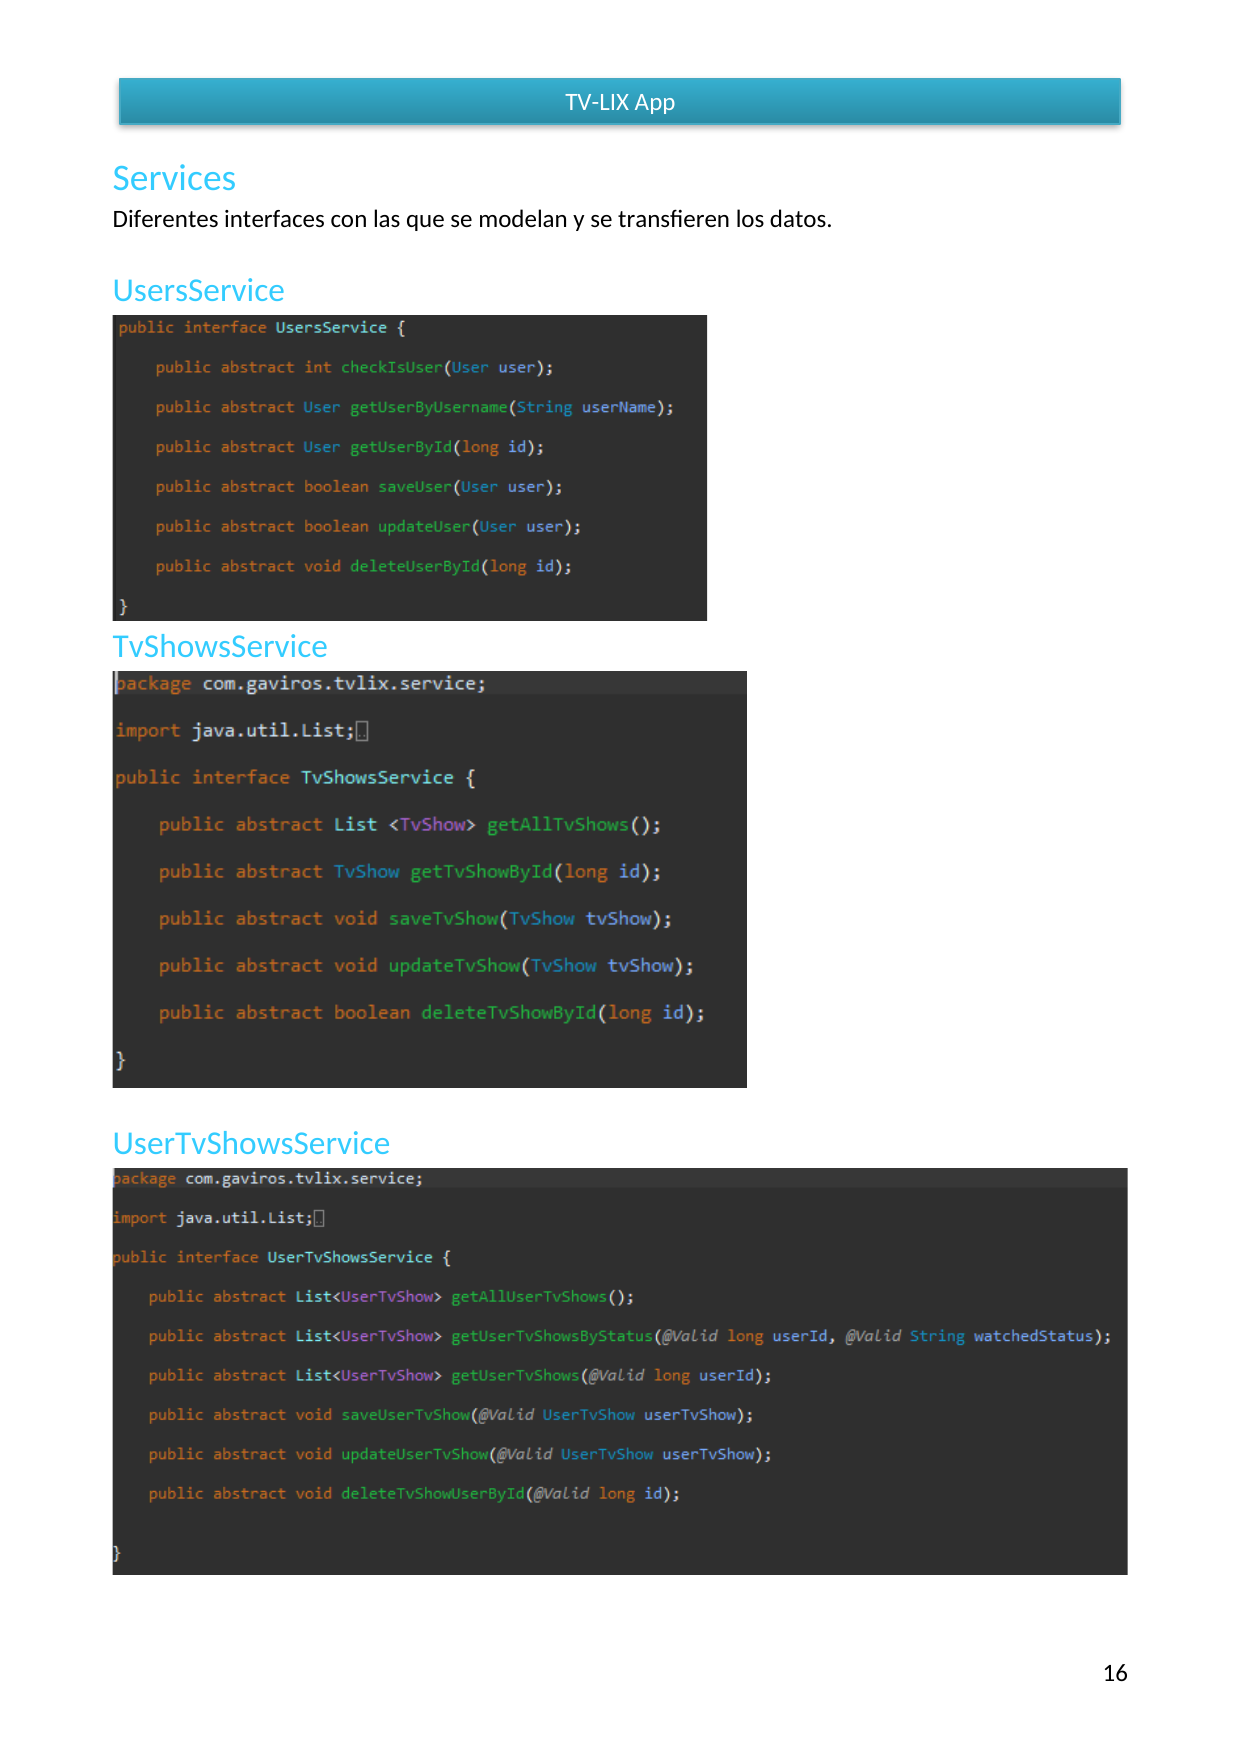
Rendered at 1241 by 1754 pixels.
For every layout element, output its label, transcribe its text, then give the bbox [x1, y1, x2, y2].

subtitle UserTvShowsService [112, 1122, 1128, 1163]
subtitle TvShowsService [112, 625, 1128, 666]
picture [112, 1168, 1128, 1575]
picture [112, 315, 708, 621]
text Diferentes interfaces con las que se modelan y se transfieren los datos. [112, 204, 1128, 234]
subtitle UsersService [112, 269, 1128, 309]
picture [112, 671, 747, 1088]
subtitle Services [112, 154, 1128, 200]
